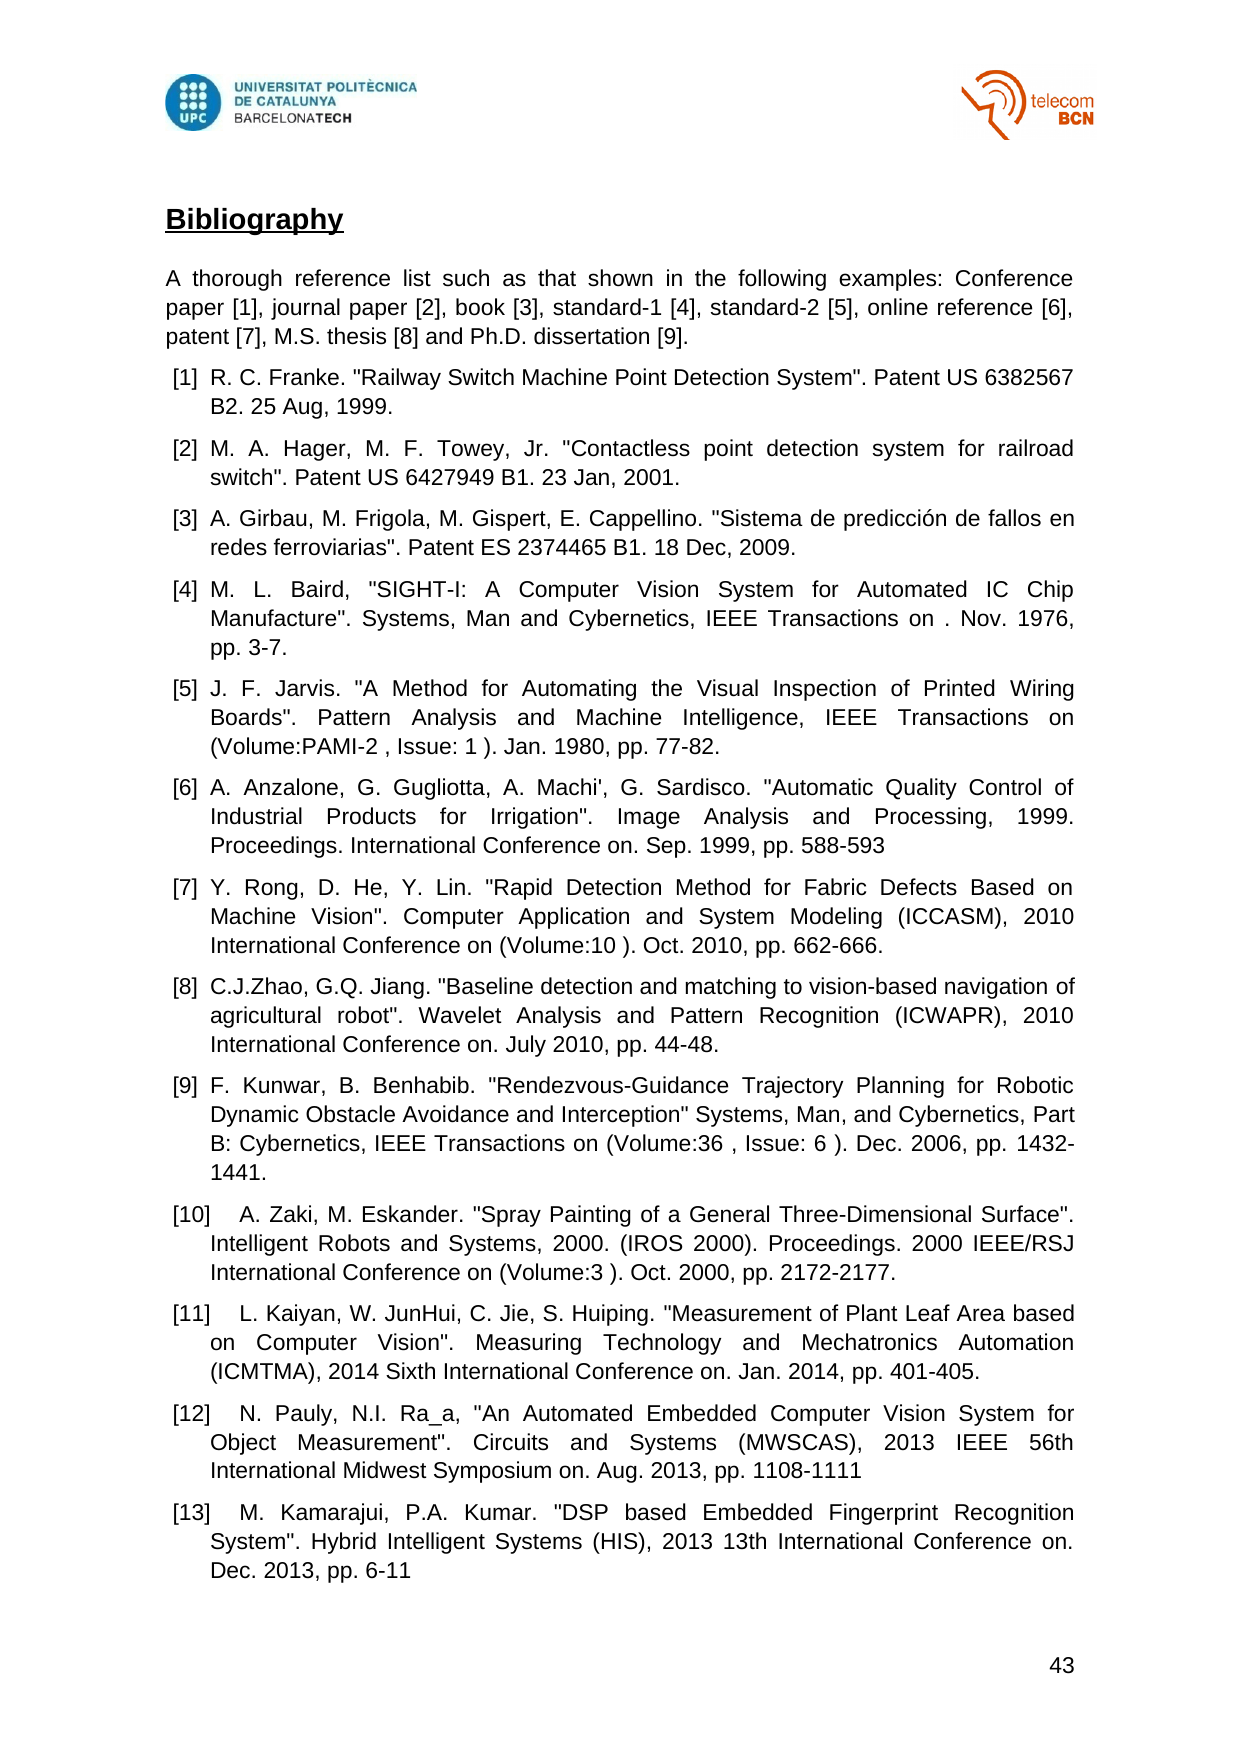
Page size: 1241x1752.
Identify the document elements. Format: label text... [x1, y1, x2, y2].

list M. L. Baird, "SIGHT-I: A Computer Vision System for Automated IC Chip Manufacture". Systems, Man and Cybernetics, IEEE Transactions on . Nov. 1976, pp. 3-7. [172, 576, 1075, 660]
list N. Pauly, N.I. Ra_a, "An Automated Embedded Computer Vision System for Object Measurement". Circuits and Systems (MWSCAS), 2013 IEEE 56th International Midwest Symposium on. Aug. 2013, pp. 1108-1111 [172, 1399, 1075, 1484]
list M. Kamarajui, P.A. Kumar. "DSP based Embedded Fingerprint Recognition System". Hybrid Intelligent Systems (HIS), 2013 13th International Conference on. Dec. 2013, pp. 6-11 [172, 1499, 1075, 1583]
text A thorough reference list such as that shown in the following examples: Conference paper [1], journal paper [2], book [3], standard-1 [4], standard-2 [5], online reference [6], patent [7], M.S. thesis [8] and Ph.D. dissertation [9]. [165, 265, 1075, 349]
picture [165, 74, 417, 131]
list M. A. Hager, M. F. Towey, Jr. "Contactless point detection system for railroad switch". Patent US 6427949 B1. 23 Jan, 2001. [172, 435, 1075, 490]
list J. F. Jarvis. "A Method for Automating the Visual Inspection of Printed Wiring Boards". Pattern Analysis and Machine Intelligence, IEEE Transactions on (Volume:PAMI-2 , Issue: 1 ). Jan. 1980, pp. 77-82. [172, 675, 1075, 759]
list A. Zaki, M. Eskander. "Spray Painting of a General Three-Dimensional Surface". Intelligent Robots and Systems, 2000. (IROS 2000). Proceedings. 2000 IEEE/RSJ International Conference on (Volume:3 ). Oct. 2000, pp. 2172-2177. [172, 1201, 1075, 1285]
list F. Kunwar, B. Benhabib. "Rendezvous-Guidance Trajectory Planning for Robotic Dynamic Obstacle Avoidance and Interception" Systems, Man, and Cybernetics, Part B: Cybernetics, IEEE Transactions on (Volume:36 , Issue: 6 ). Dec. 2006, pp. 1432-1441. [172, 1072, 1075, 1186]
title Bibliography [165, 202, 1075, 236]
list A. Anzalone, G. Gugliotta, A. Machi', G. Sardisco. "Automatic Quality Control of Industrial Products for Irrigation". Image Analysis and Processing, 1999. Proceedings. International Conference on. Sep. 1999, pp. 588-593 [172, 774, 1075, 859]
list Y. Rong, D. He, Y. Lin. "Rapid Detection Method for Fabric Defects Based on Machine Vision". Computer Application and System Modeling (ICCASM), 2010 International Conference on (Volume:10 ). Oct. 2010, pp. 662-666. [172, 874, 1075, 958]
list A. Girbau, M. Frigola, M. Gispert, E. Cappellino. "Sistema de predicción de fallos en redes ferroviarias". Patent ES 2374465 B1. 18 Dec, 2009. [172, 505, 1075, 561]
list R. C. Franke. "Railway Switch Machine Point Detection System". Patent US 6382567 B2. 25 Aug, 1999. [172, 364, 1075, 420]
list C.J.Zhao, G.Q. Jiang. "Baseline detection and matching to vision-based navigation of agricultural robot". Wavelet Analysis and Pattern Recognition (ICWAPR), 2010 International Conference on. July 2010, pp. 44-48. [172, 973, 1075, 1057]
list L. Kaiyan, W. JunHui, C. Jie, S. Huiping. "Measurement of Plant Leaf Area based on Computer Vision". Measuring Technology and Mechatronics Automation (ICMTMA), 2014 Sixth International Conference on. Jan. 2014, pp. 401-405. [172, 1300, 1075, 1384]
picture [952, 64, 1097, 140]
